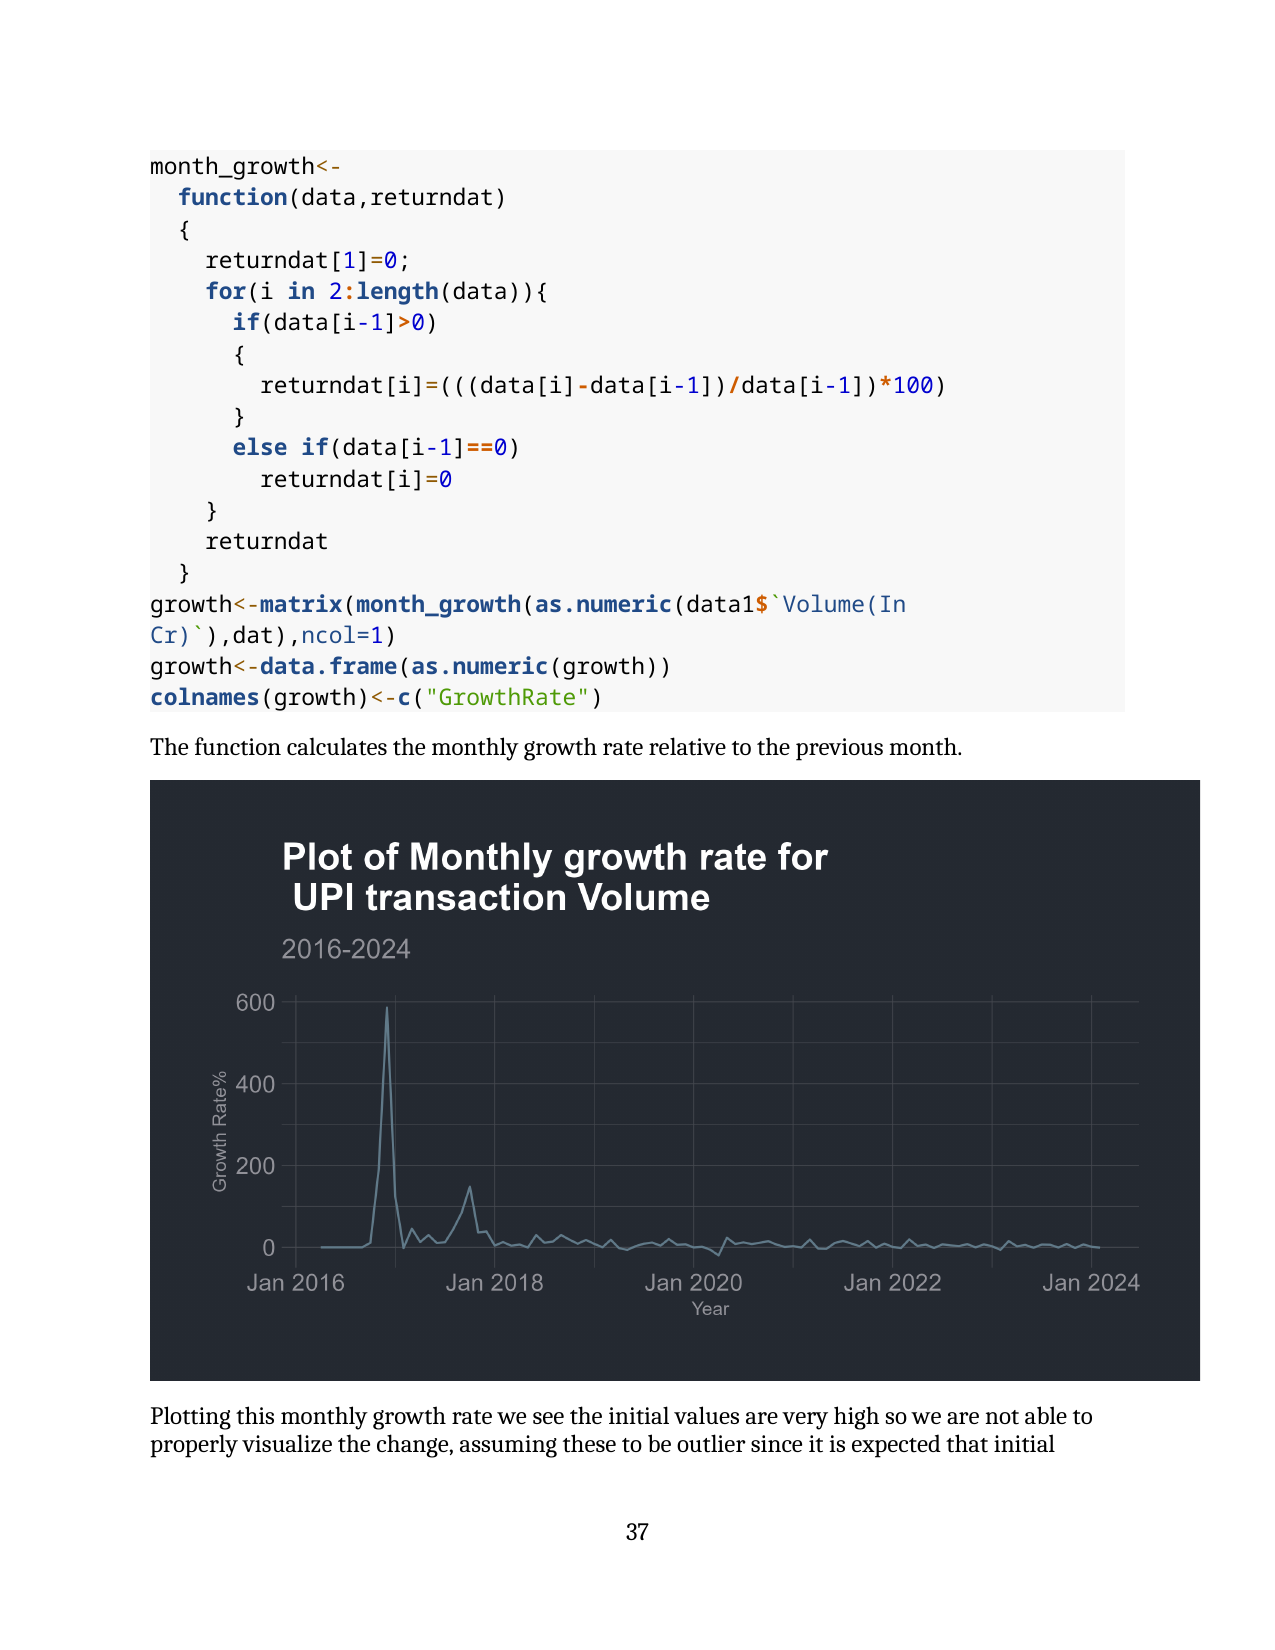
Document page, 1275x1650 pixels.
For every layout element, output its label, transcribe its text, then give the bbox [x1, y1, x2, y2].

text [150, 1402, 1125, 1459]
picture [150, 780, 1200, 1381]
text The function calculates the monthly growth rate relative to the previous month. [150, 733, 1125, 762]
